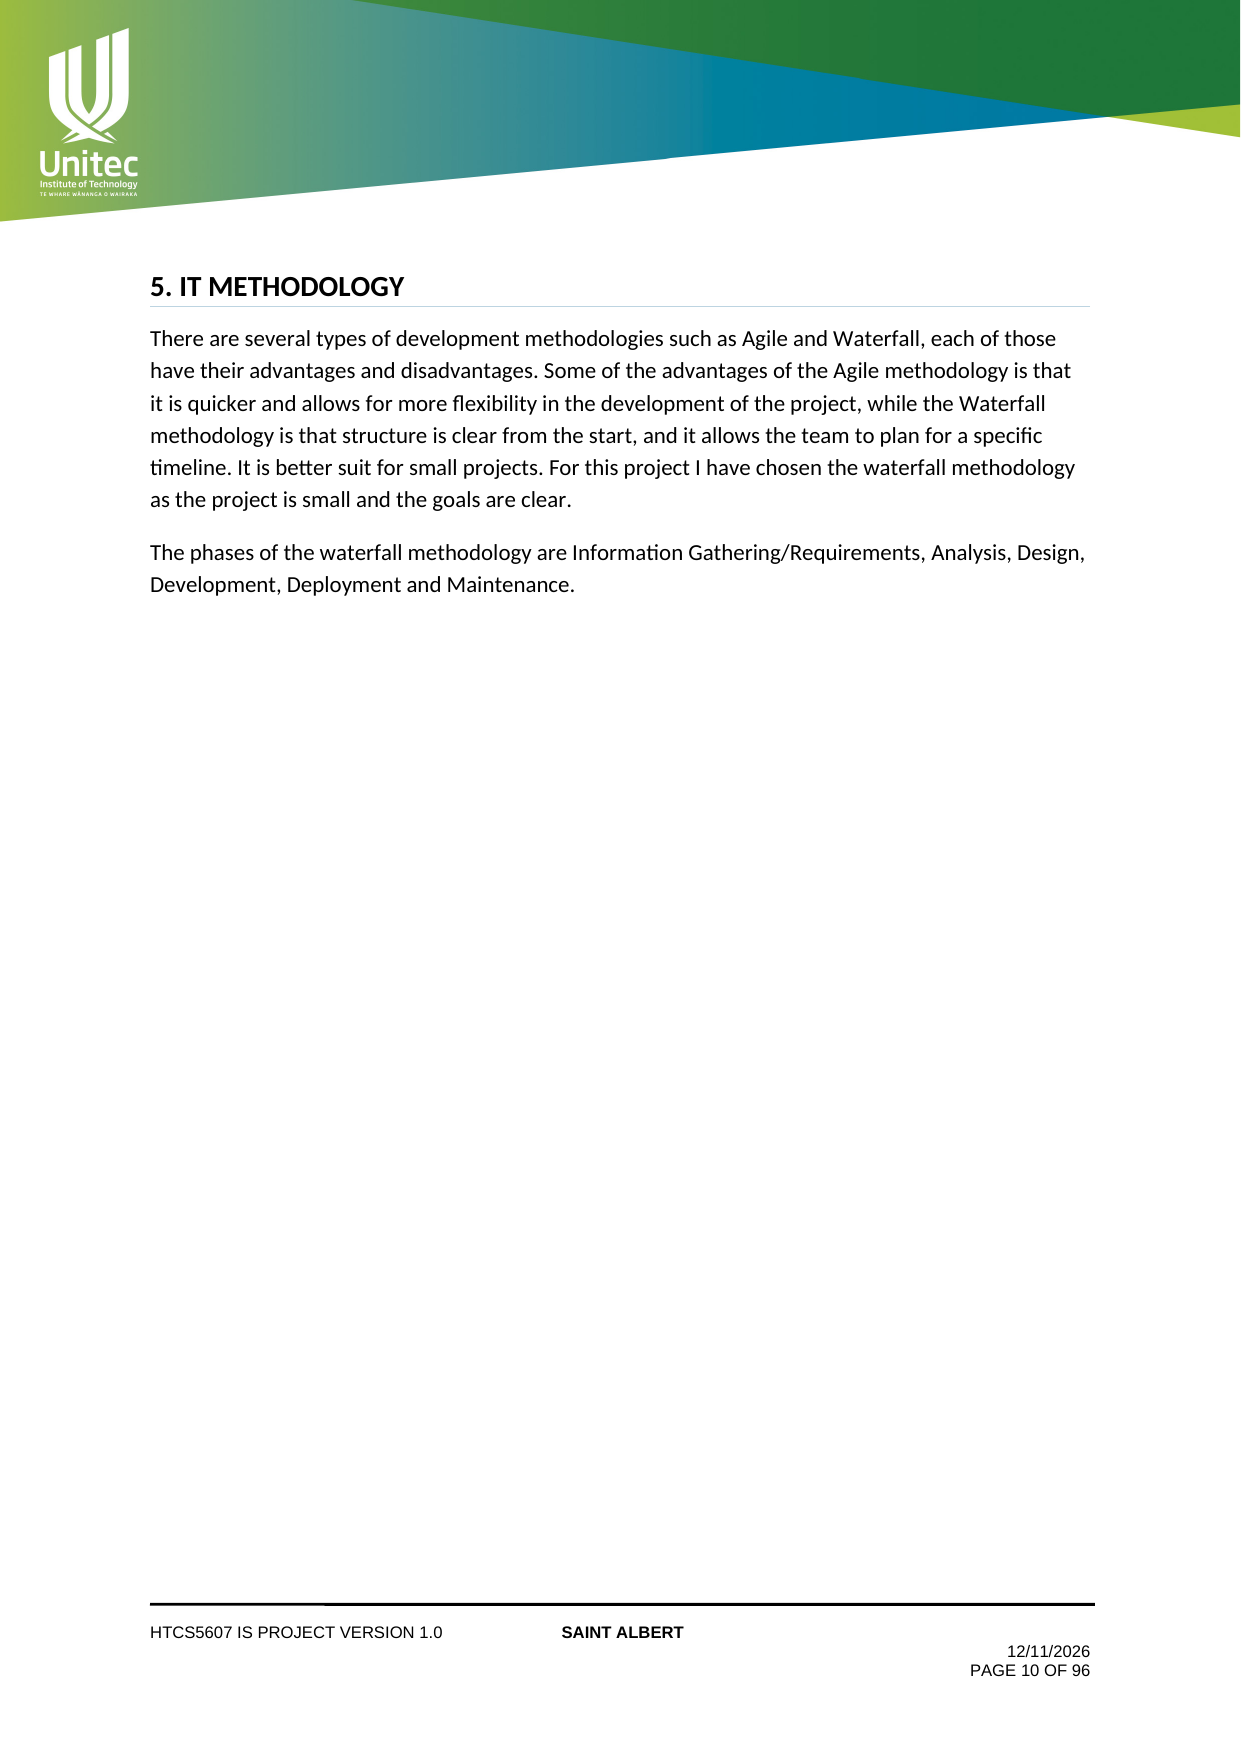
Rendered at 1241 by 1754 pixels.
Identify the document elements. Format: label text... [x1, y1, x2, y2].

picture [0, 0, 1241, 238]
text There are several types of development methodologies such as Agile and Waterfall, each of those have their advantages and disadvantages. Some of the advantages of the Agile methodology is that it is quicker and allows for more flexibility in the development of the project, while the Waterfall methodology is that structure is clear from the start, and it allows the team to plan for a specific timeline. It is better suit for small projects. For this project I have chosen the waterfall methodology as the project is small and the goals are clear. [150, 324, 1090, 513]
subtitle 5. IT Methodology [150, 217, 1090, 306]
text The phases of the waterfall methodology are Information Gathering/Requirements, Analysis, Design, Development, Deployment and Maintenance. [150, 538, 1090, 598]
